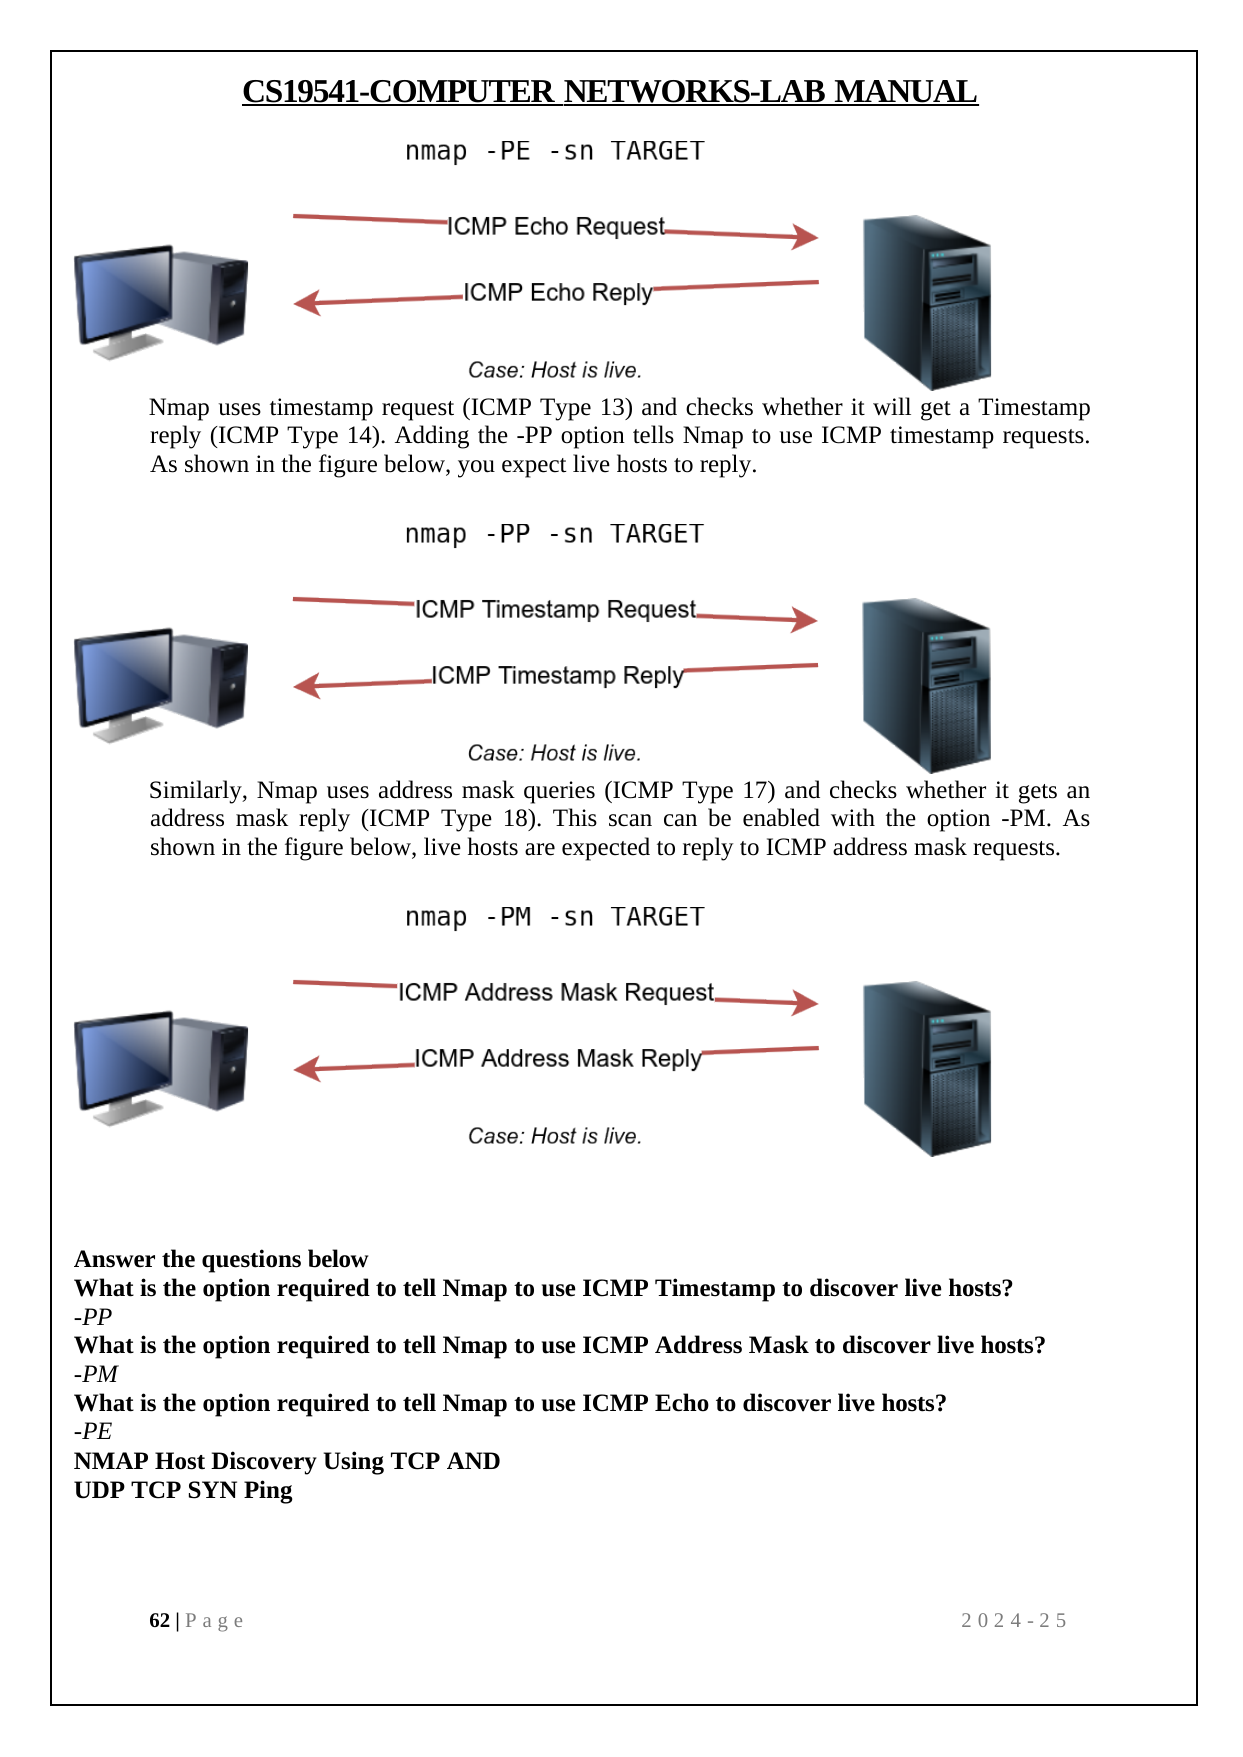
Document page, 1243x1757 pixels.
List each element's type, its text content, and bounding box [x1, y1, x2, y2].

text NMAP Host Discovery Using TCP AND UDP TCP SYN Ping [74, 1446, 557, 1504]
picture [73, 524, 149, 774]
text -PM [74, 1359, 1196, 1388]
text What is the option required to tell Nmap to use ICMP Address Mask to discover live hosts? [74, 1331, 1196, 1359]
text -PE [74, 1417, 1196, 1446]
text Similarly, Nmap uses address mask queries (ICMP Type 17) and checks whether it gets an address mask reply (ICMP Type 18). This scan can be enabled with the option -PM. As shown in the figure below, live hosts are expected to reply to ICMP address mask requests. [149, 523, 1092, 861]
picture [73, 907, 992, 1157]
picture [73, 141, 992, 391]
text What is the option required to tell Nmap to use ICMP Echo to discover live hosts? [74, 1388, 1196, 1417]
text Answer the questions below [74, 1244, 1196, 1273]
text Nmap uses timestamp request (ICMP Type 13) and checks whether it will get a Timestamp reply (ICMP Type 14). Adding the -PP option tells Nmap to use ICMP timestamp requests. As shown in the figure below, you expect live hosts to reply. [149, 392, 1092, 478]
text -PP [74, 1302, 1196, 1330]
text What is the option required to tell Nmap to use ICMP Timestamp to discover live hosts? [74, 1273, 1196, 1302]
